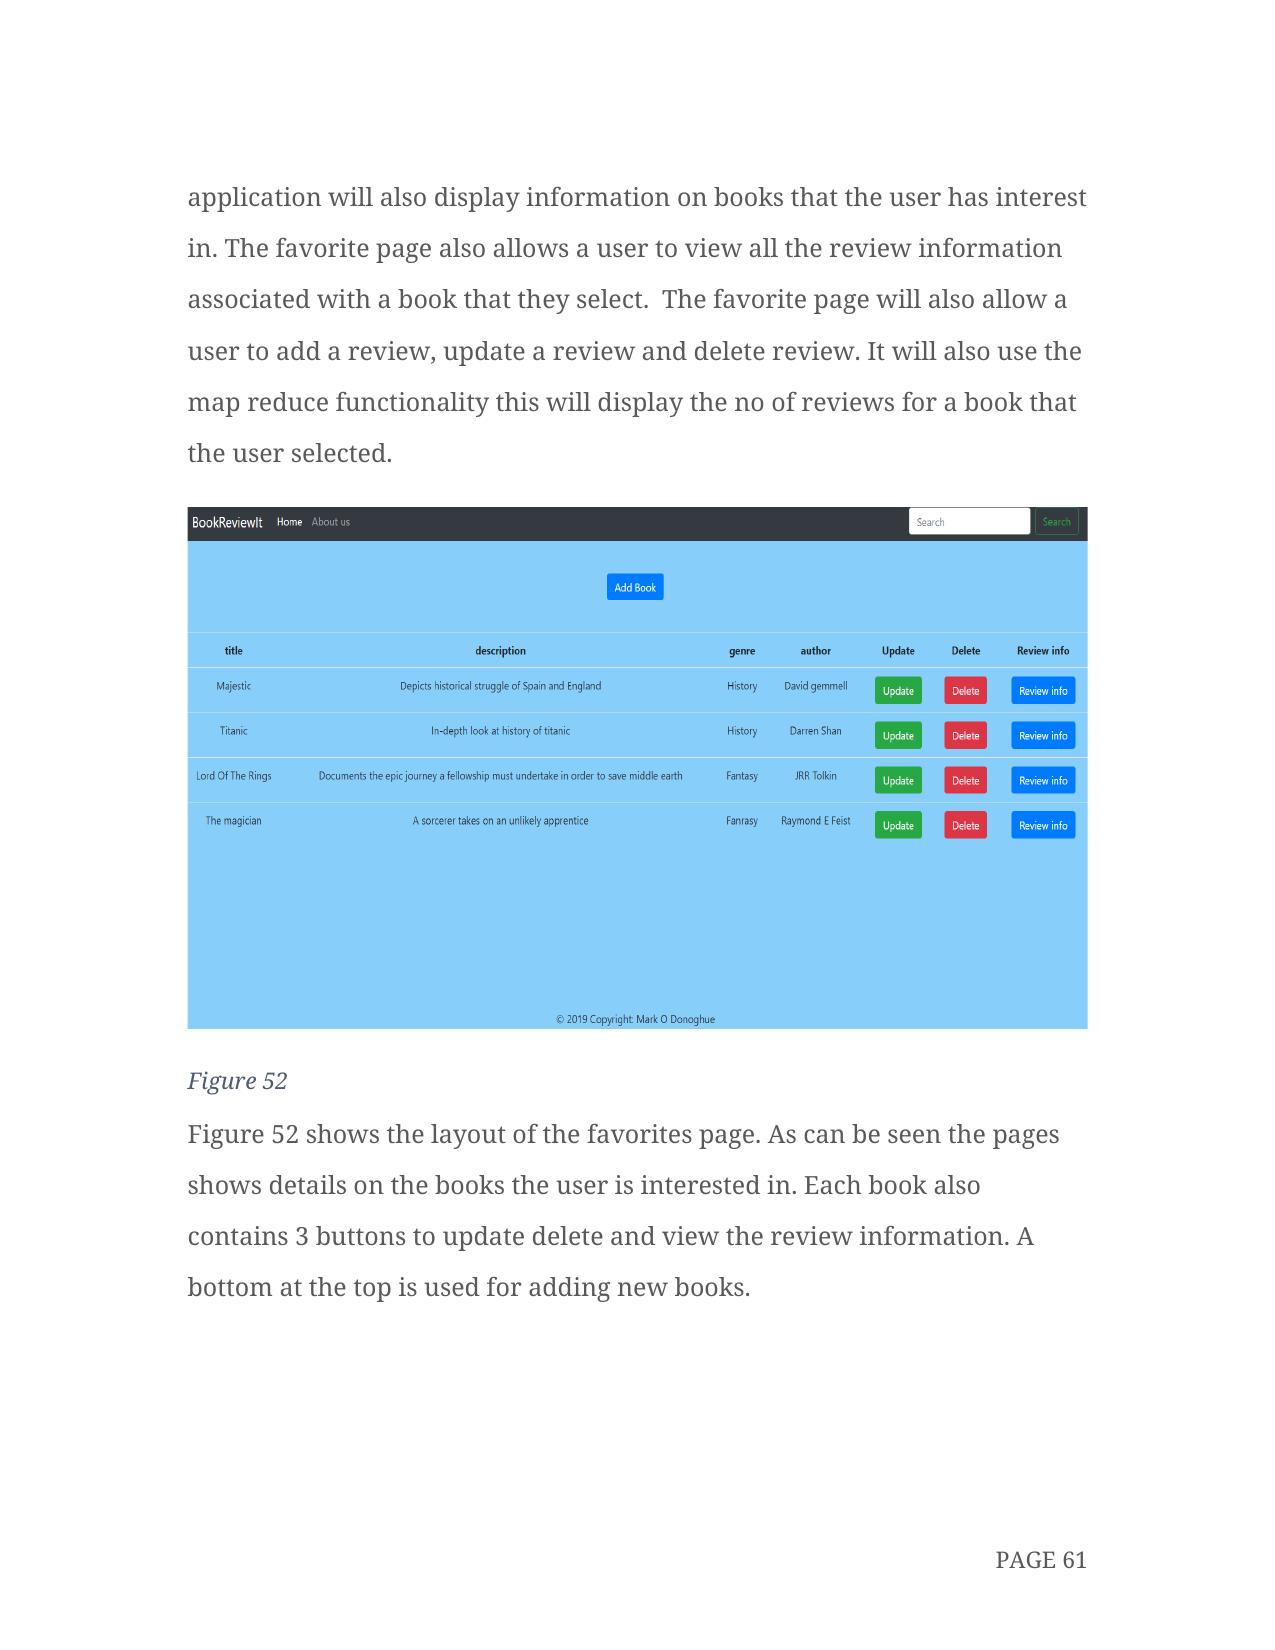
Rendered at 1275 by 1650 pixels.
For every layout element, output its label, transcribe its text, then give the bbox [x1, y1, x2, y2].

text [187, 180, 1087, 469]
text Figure 52 shows the layout of the favorites page. As can be seen the pages shows details on the books the user is interested in. Each book also contains 3 buttons to update delete and view the review information. A bottom at the top is used for adding new books. [187, 1117, 1087, 1304]
picture [187, 507, 1088, 1029]
